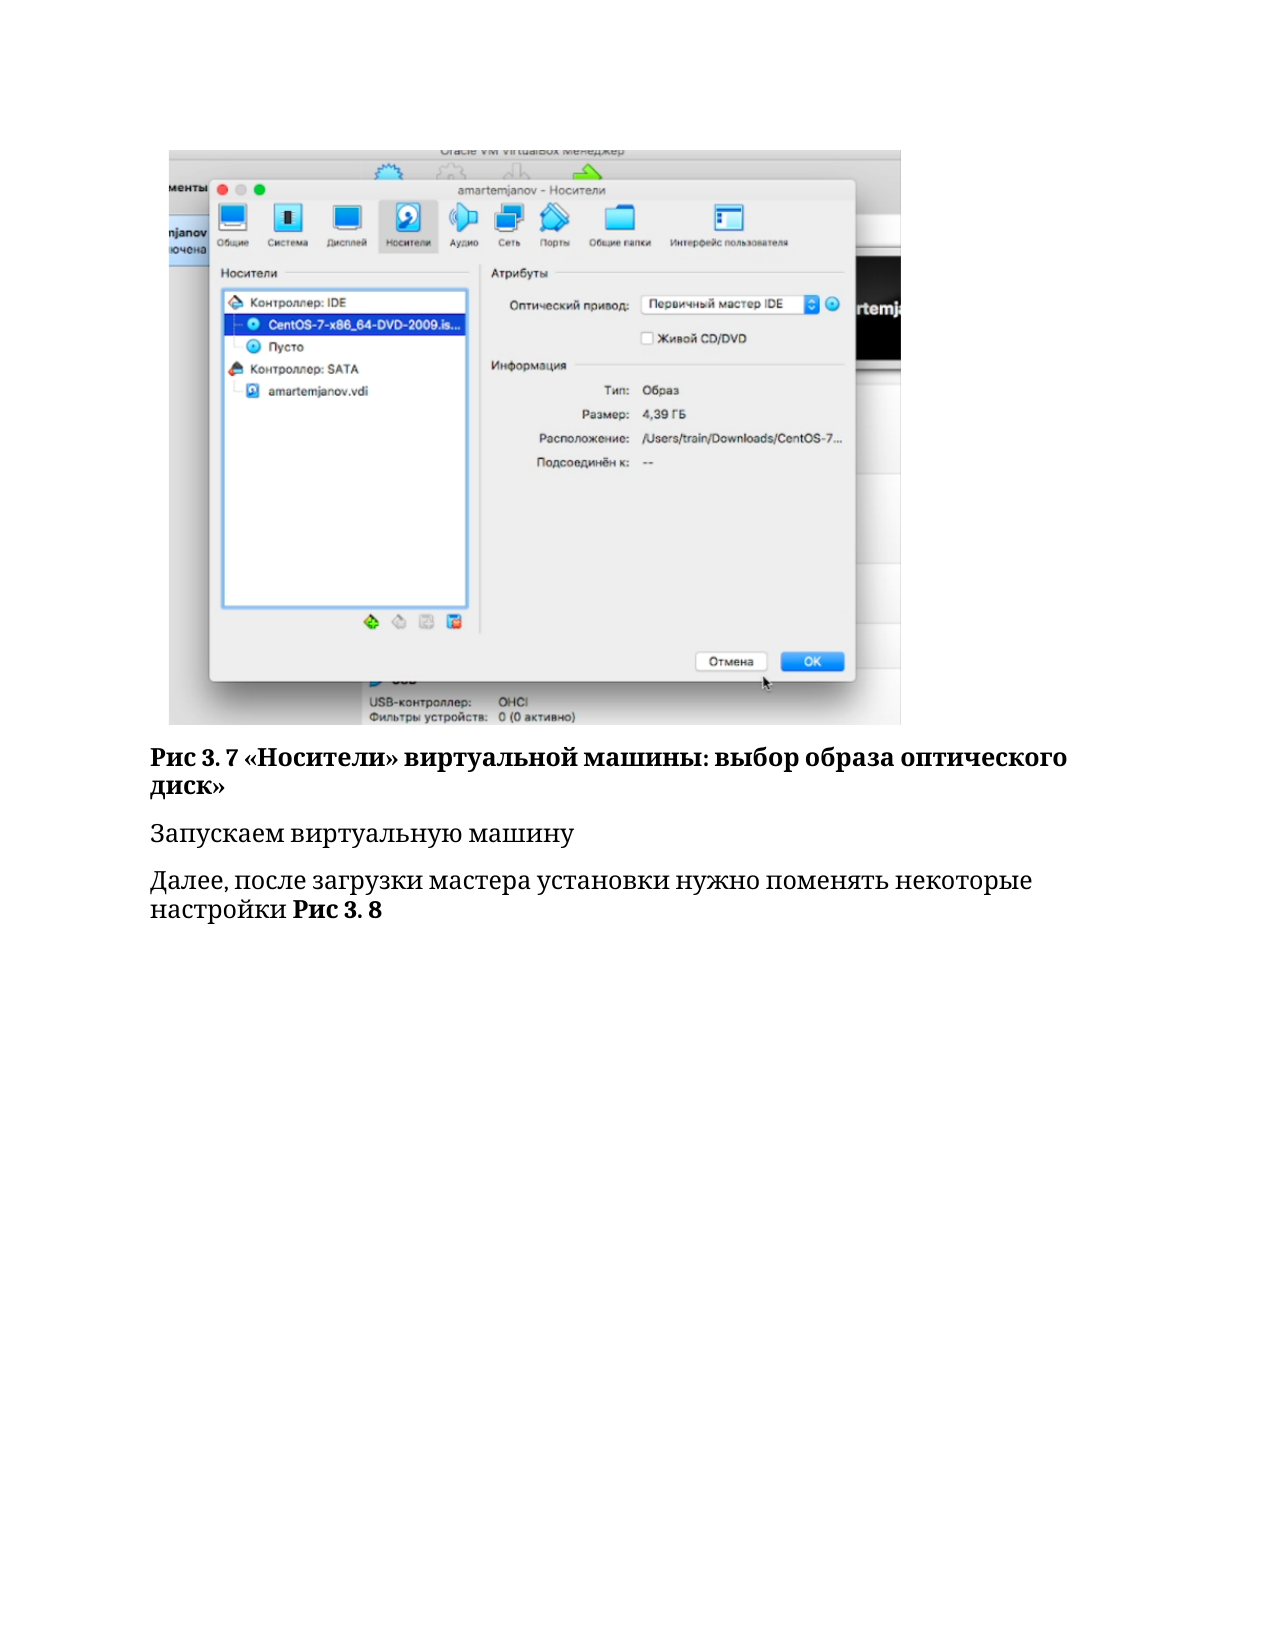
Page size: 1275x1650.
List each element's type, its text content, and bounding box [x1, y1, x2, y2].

text Запускаем виртуальную машину [150, 820, 1125, 848]
picture [168, 150, 902, 725]
text Далее, после загрузки мастера установки нужно поменять некоторые настройки Рис 3. 8 [150, 867, 1125, 925]
text Рис 3. 7 «Носители» виртуальной машины: выбор образа оптического диск» [150, 743, 1125, 801]
